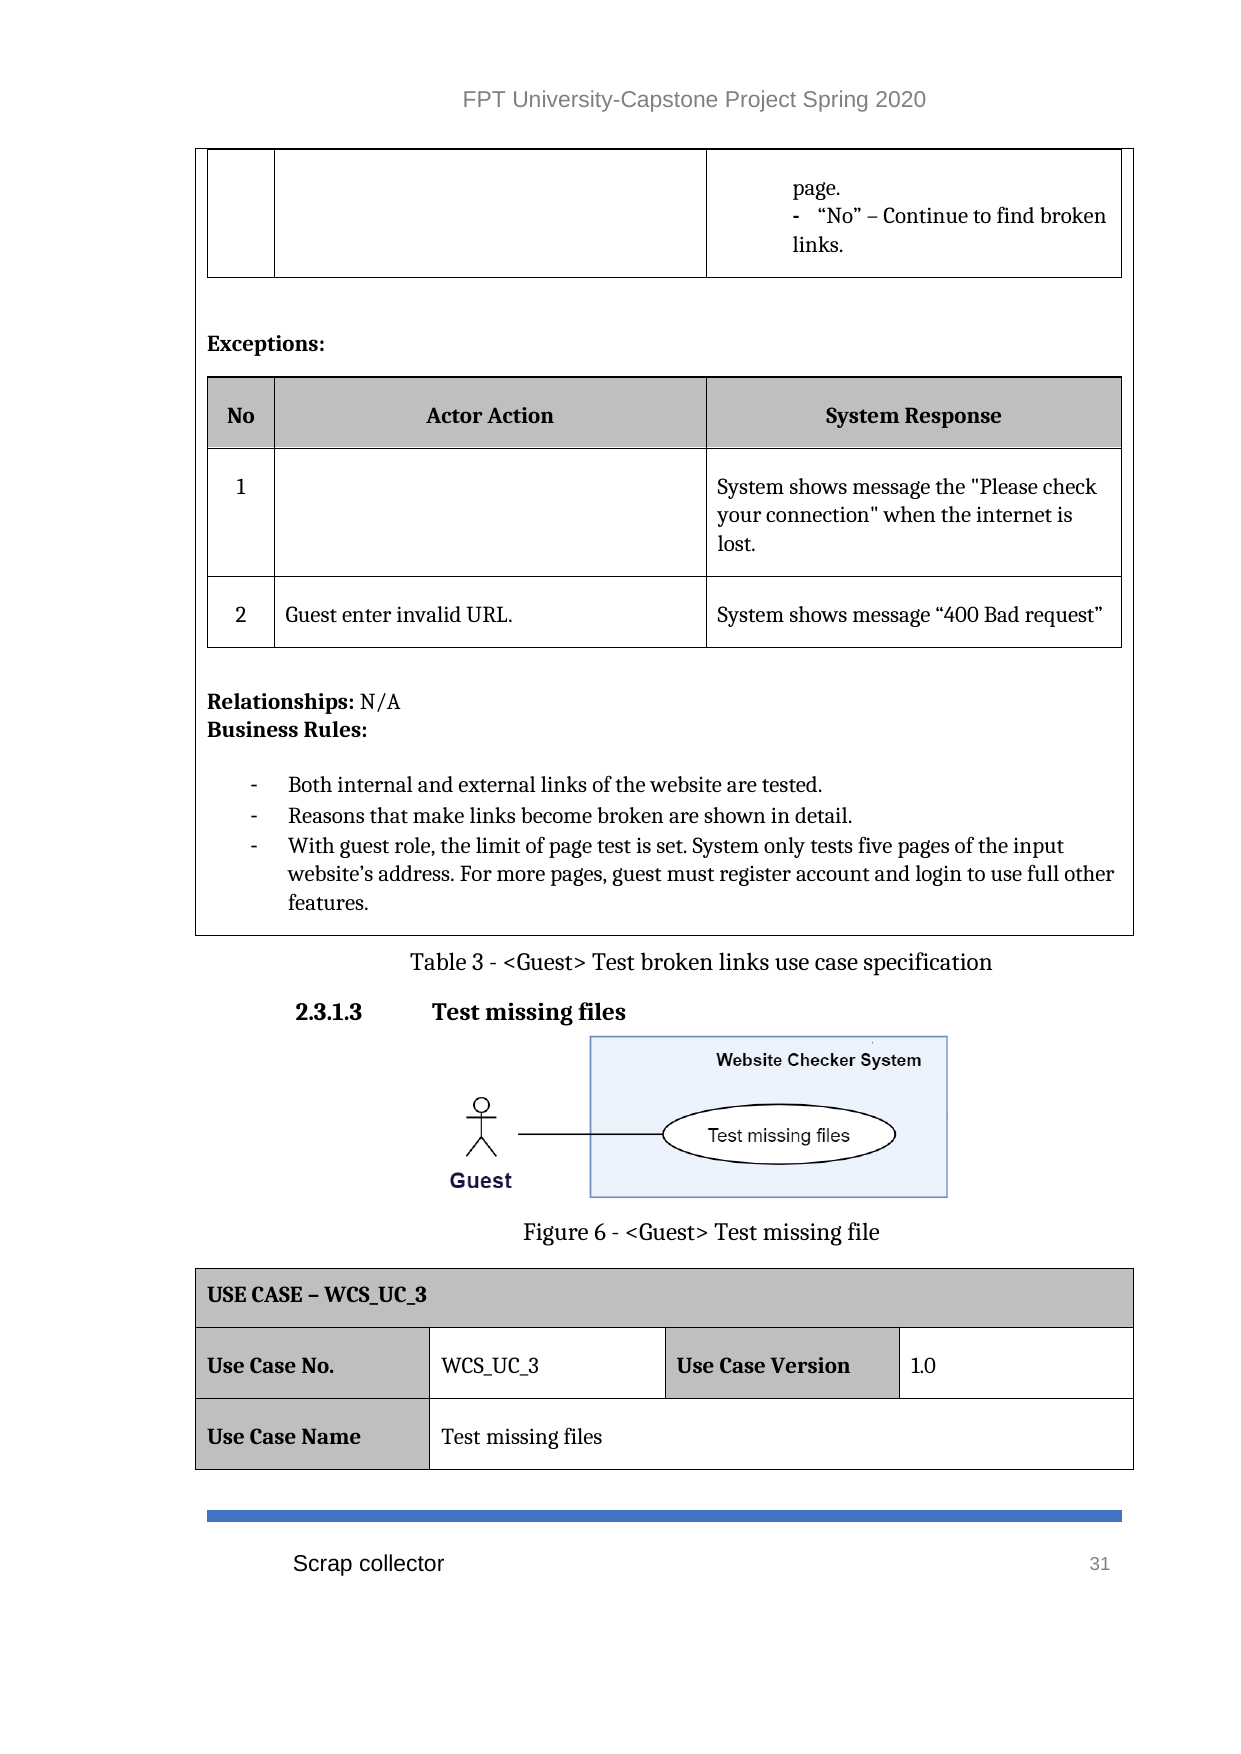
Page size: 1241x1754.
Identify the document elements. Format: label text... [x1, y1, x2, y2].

table_cell Use Case Name [196, 1399, 429, 1469]
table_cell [196, 149, 1133, 934]
picture [431, 1028, 950, 1200]
table_header USE CASE – WCS_UC_3 [196, 1269, 1133, 1327]
list Test missing files [295, 998, 1122, 1026]
table_cell 1.0 [900, 1328, 1133, 1398]
table_cell WCS_UC_3 [430, 1328, 665, 1398]
table_cell Use Case Version [666, 1328, 899, 1398]
table_cell Use Case No. [196, 1328, 429, 1398]
text Figure 6 - <Guest> Test missing file [207, 1218, 1122, 1247]
table_cell Test missing files [430, 1399, 1133, 1469]
